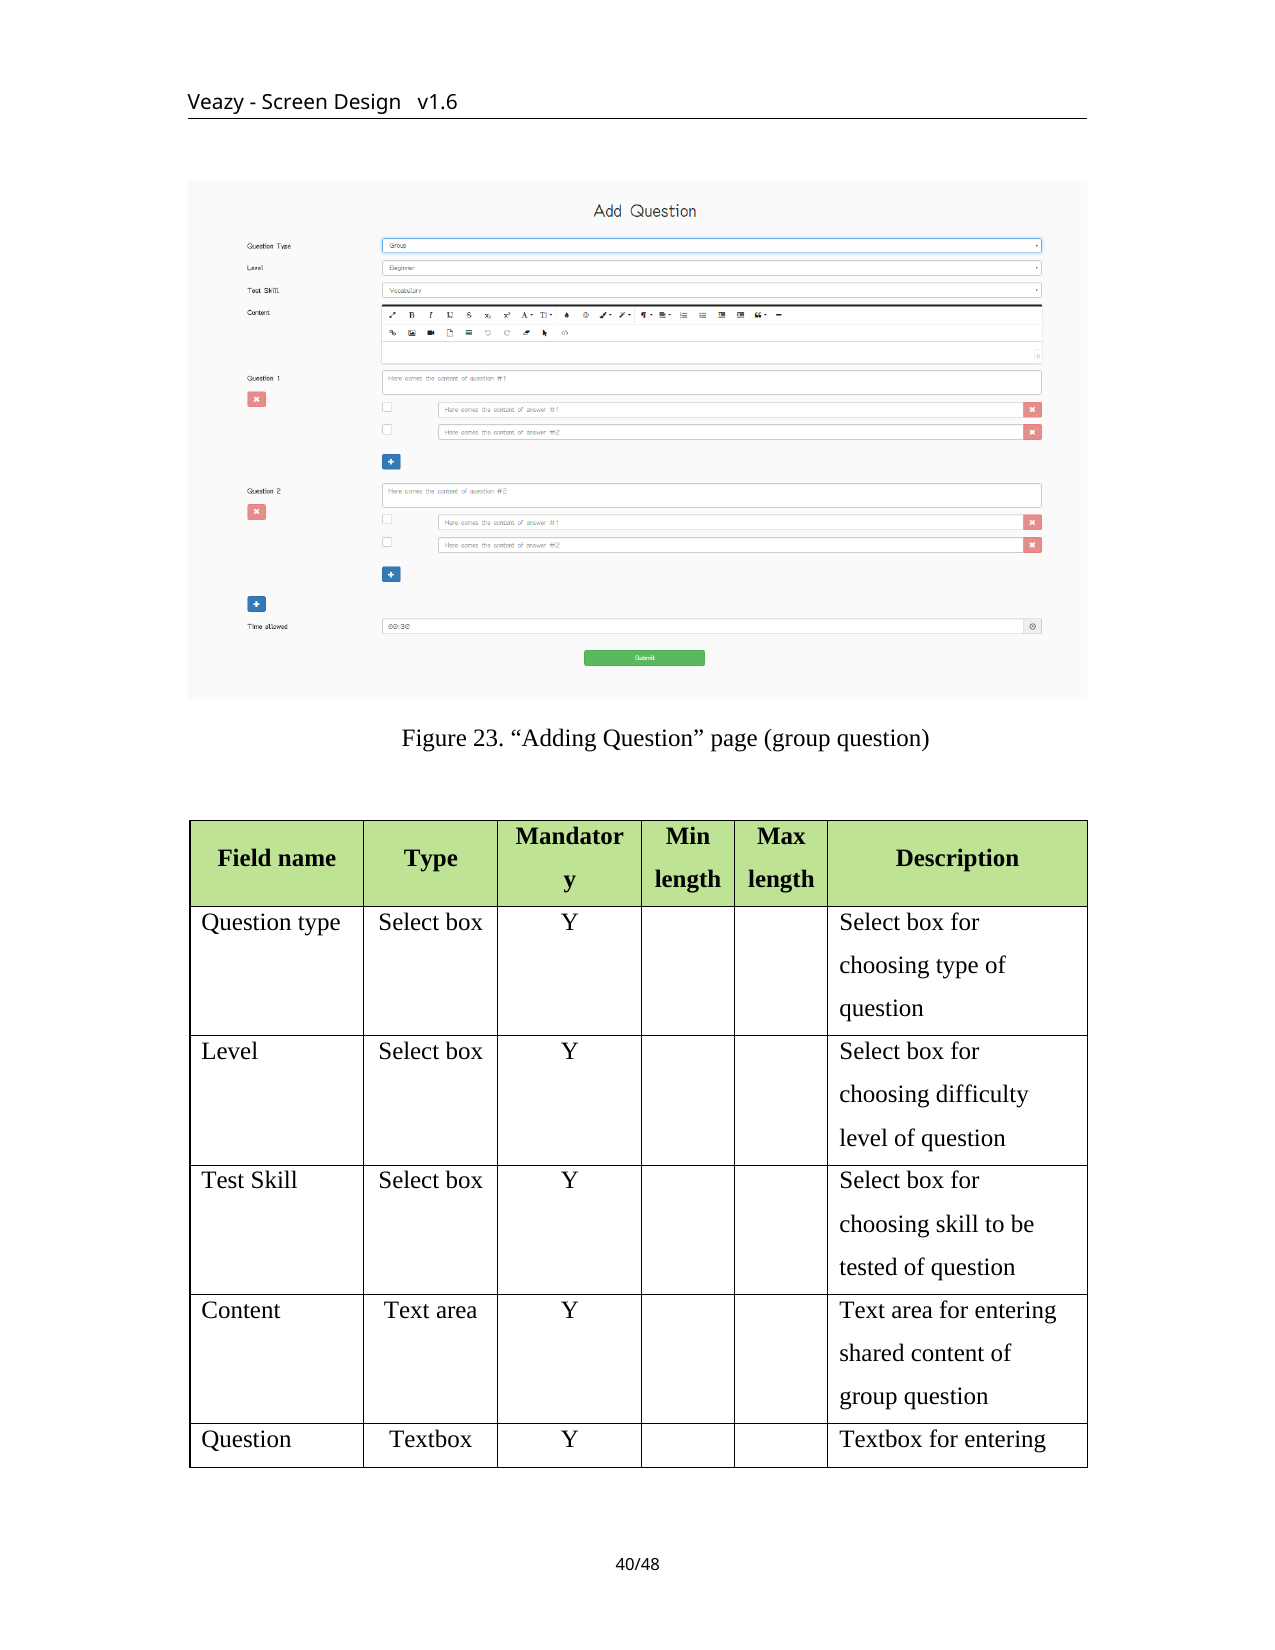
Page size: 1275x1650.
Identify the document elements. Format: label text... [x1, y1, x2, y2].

table_cell [735, 1166, 827, 1294]
table_cell Text area [364, 1295, 497, 1423]
table_cell [735, 907, 827, 1035]
picture [187, 180, 1088, 699]
table_cell Select box [364, 907, 497, 1035]
table_cell Question [191, 1424, 363, 1467]
table_cell [735, 1295, 827, 1423]
table_cell Select box for choosing difficulty level of question [828, 1036, 1087, 1164]
table_cell Y [498, 907, 641, 1035]
table_header Type [364, 821, 497, 906]
table_cell Text area for entering shared content of group question [828, 1295, 1087, 1423]
table_cell Test Skill [191, 1166, 363, 1294]
table_cell Y [498, 1424, 641, 1467]
table_cell [642, 907, 734, 1035]
table_cell Level [191, 1036, 363, 1164]
table_cell Select box [364, 1166, 497, 1294]
table_cell Y [498, 1036, 641, 1164]
table_cell [642, 1036, 734, 1164]
table_cell [642, 1295, 734, 1423]
table_cell [642, 1166, 734, 1294]
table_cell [828, 1424, 1087, 1467]
table_cell Y [498, 1166, 641, 1294]
table_cell [735, 1424, 827, 1467]
table_header Field name [191, 821, 363, 906]
table_header Description [828, 821, 1087, 906]
table_cell Y [498, 1295, 641, 1423]
text Figure 23. “Adding Question” page (group question) [244, 723, 1087, 752]
table_cell Select box for choosing type of question [828, 907, 1087, 1035]
table_cell Select box [364, 1036, 497, 1164]
table_header Mandatory [498, 821, 641, 906]
table_header Max length [735, 821, 827, 906]
table_cell Content [191, 1295, 363, 1423]
table_cell Question type [191, 907, 363, 1035]
table_cell [642, 1424, 734, 1467]
table_cell Select box for choosing skill to be tested of question [828, 1166, 1087, 1294]
table_cell [735, 1036, 827, 1164]
table_cell Textbox [364, 1424, 497, 1467]
table_header Min length [642, 821, 734, 906]
